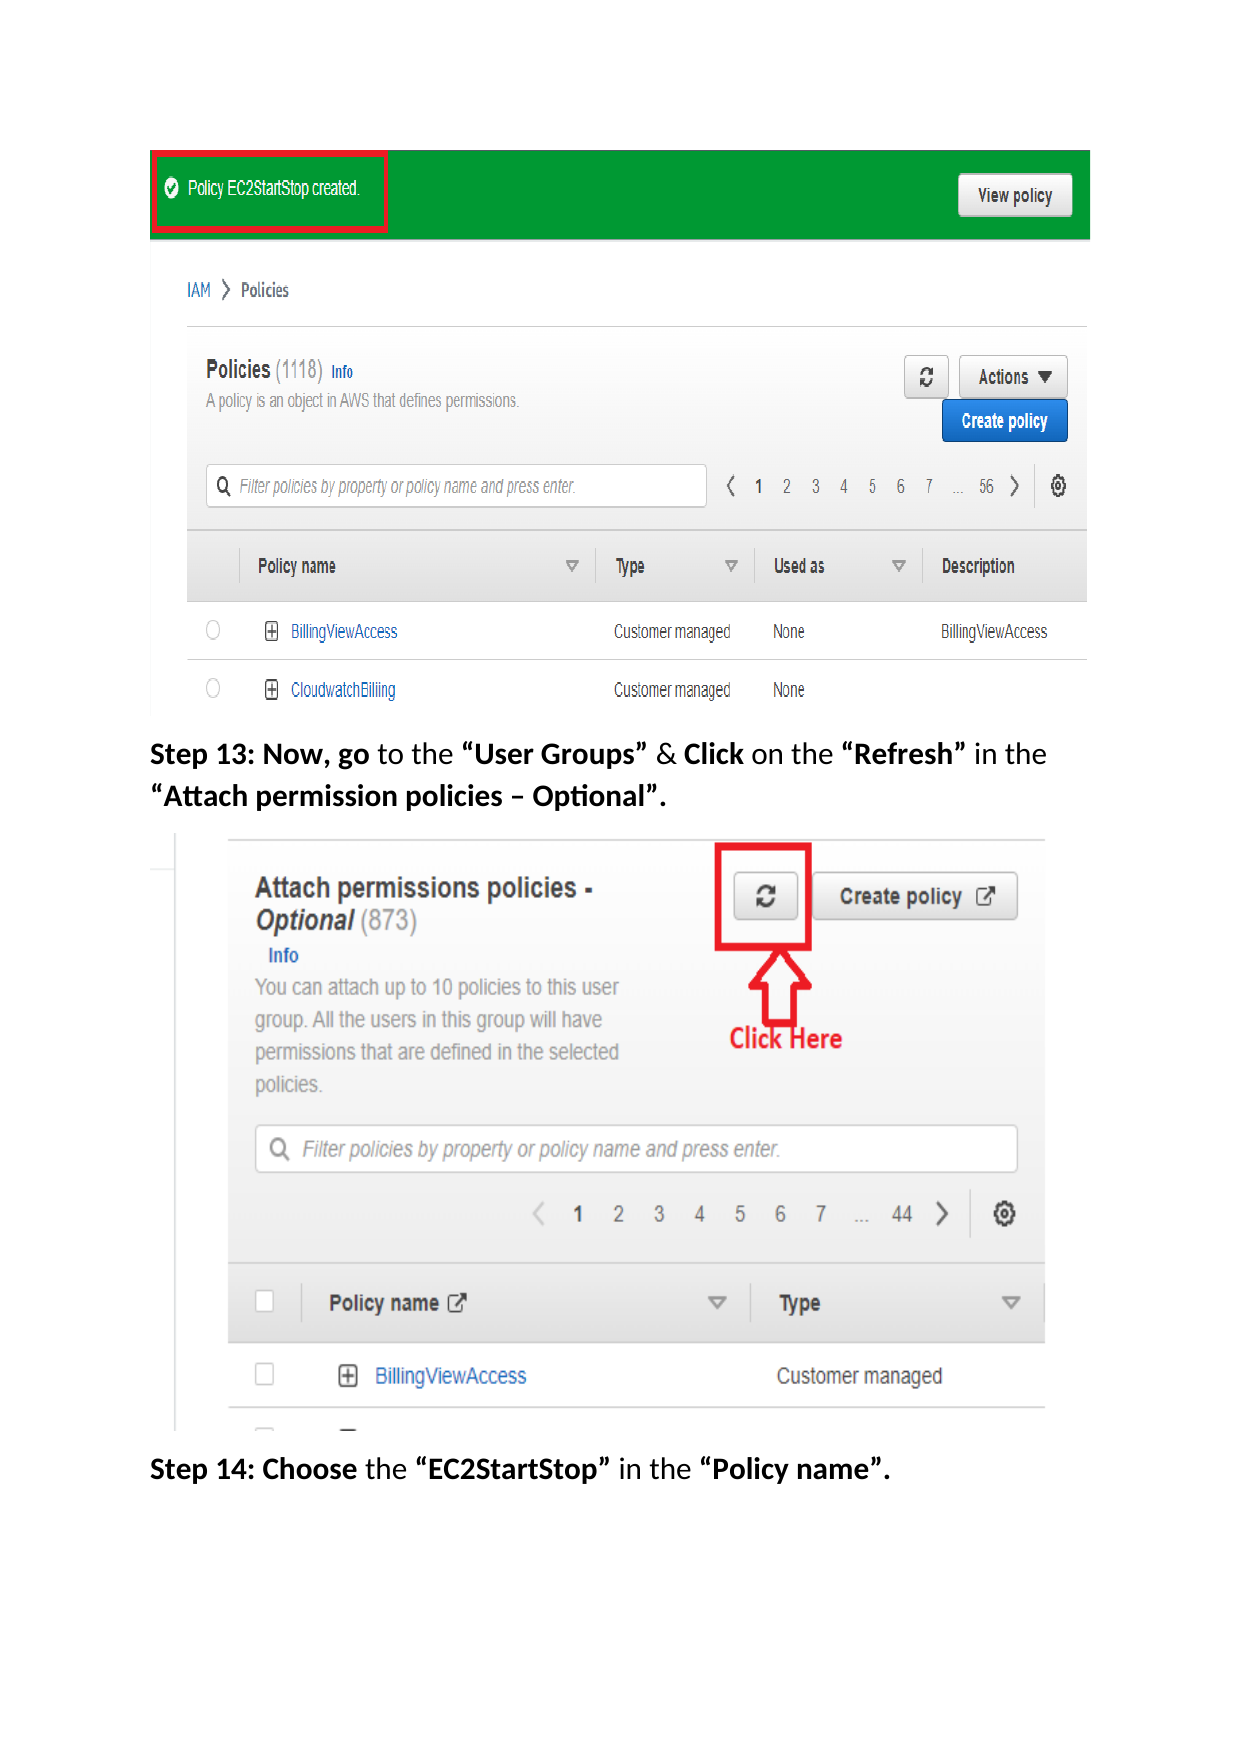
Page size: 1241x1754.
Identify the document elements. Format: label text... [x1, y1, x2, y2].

picture [150, 833, 1091, 1431]
picture [150, 150, 1091, 716]
text Step 14: Choose the “EC2StartStop” in the “Policy name”. [150, 1449, 1090, 1487]
text Step 13: Now, go to the “User Groups” & Click on the “Refresh” in the “Attach permission policies – Optional”. [150, 734, 1090, 814]
